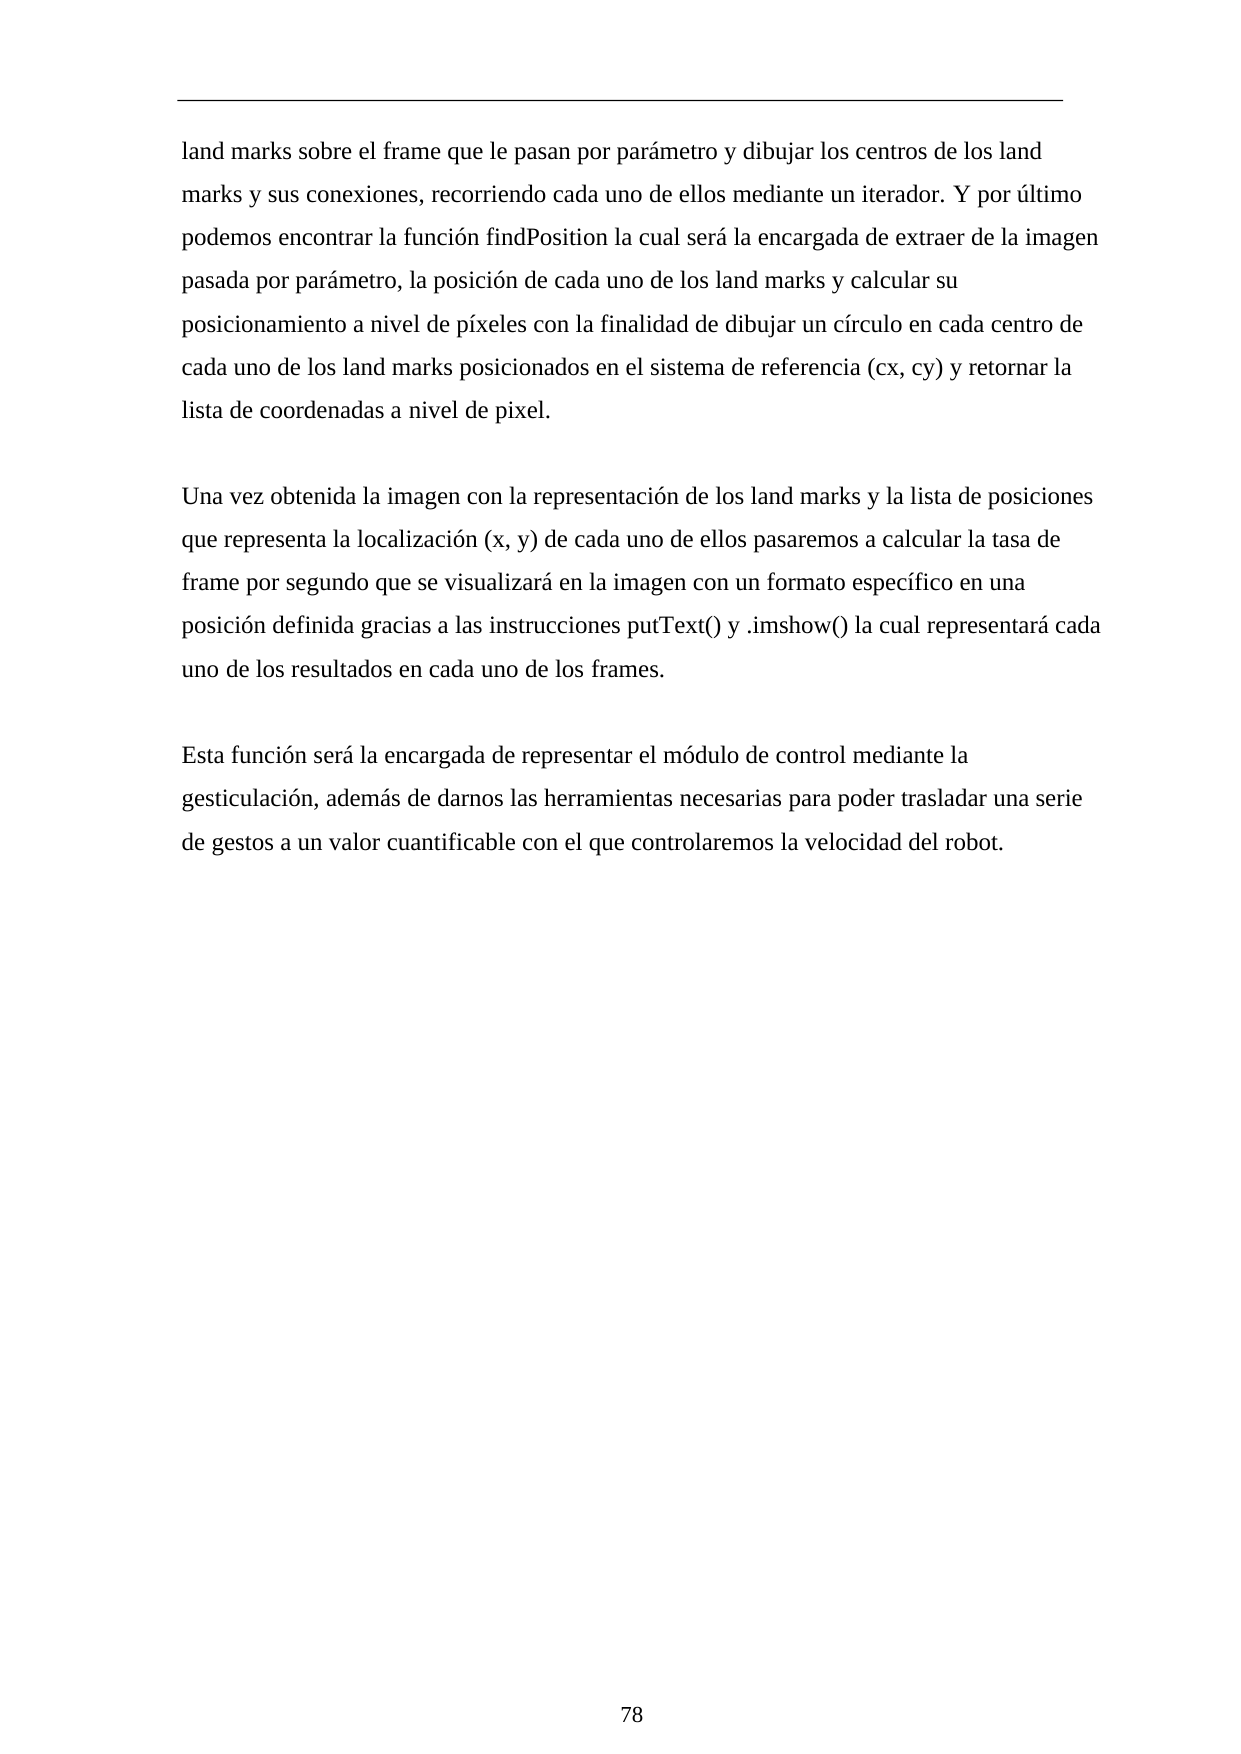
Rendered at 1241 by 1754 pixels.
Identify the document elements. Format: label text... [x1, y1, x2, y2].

text land marks sobre el frame que le pasan por parámetro y dibujar los centros de los land marks y sus conexiones, recorriendo cada uno de ellos mediante un iterador. Y por último podemos encontrar la función findPosition la cual será la encargada de extraer de la imagen pasada por parámetro, la posición de cada uno de los land marks y calcular su posicionamiento a nivel de píxeles con la finalidad de dibujar un círculo en cada centro de cada uno de los land marks posicionados en el sistema de referencia (cx, cy) y retornar la lista de coordenadas a nivel de pixel. [181, 136, 1099, 424]
text Esta función será la encargada de representar el módulo de control mediante la gesticulación, además de darnos las herramientas necesarias para poder trasladar una serie de gestos a un valor cuantificable con el que controlaremos la velocidad del robot. [181, 740, 1092, 855]
text Una vez obtenida la imagen con la representación de los land marks y la lista de posiciones que representa la localización (x, y) de cada uno de ellos pasaremos a calcular la tasa de frame por segundo que se visualizará en la imagen con un formato específico en una posición definida gracias a las instrucciones putText() y .imshow() la cual representará cada uno de los resultados en cada uno de los frames. [181, 481, 1103, 682]
